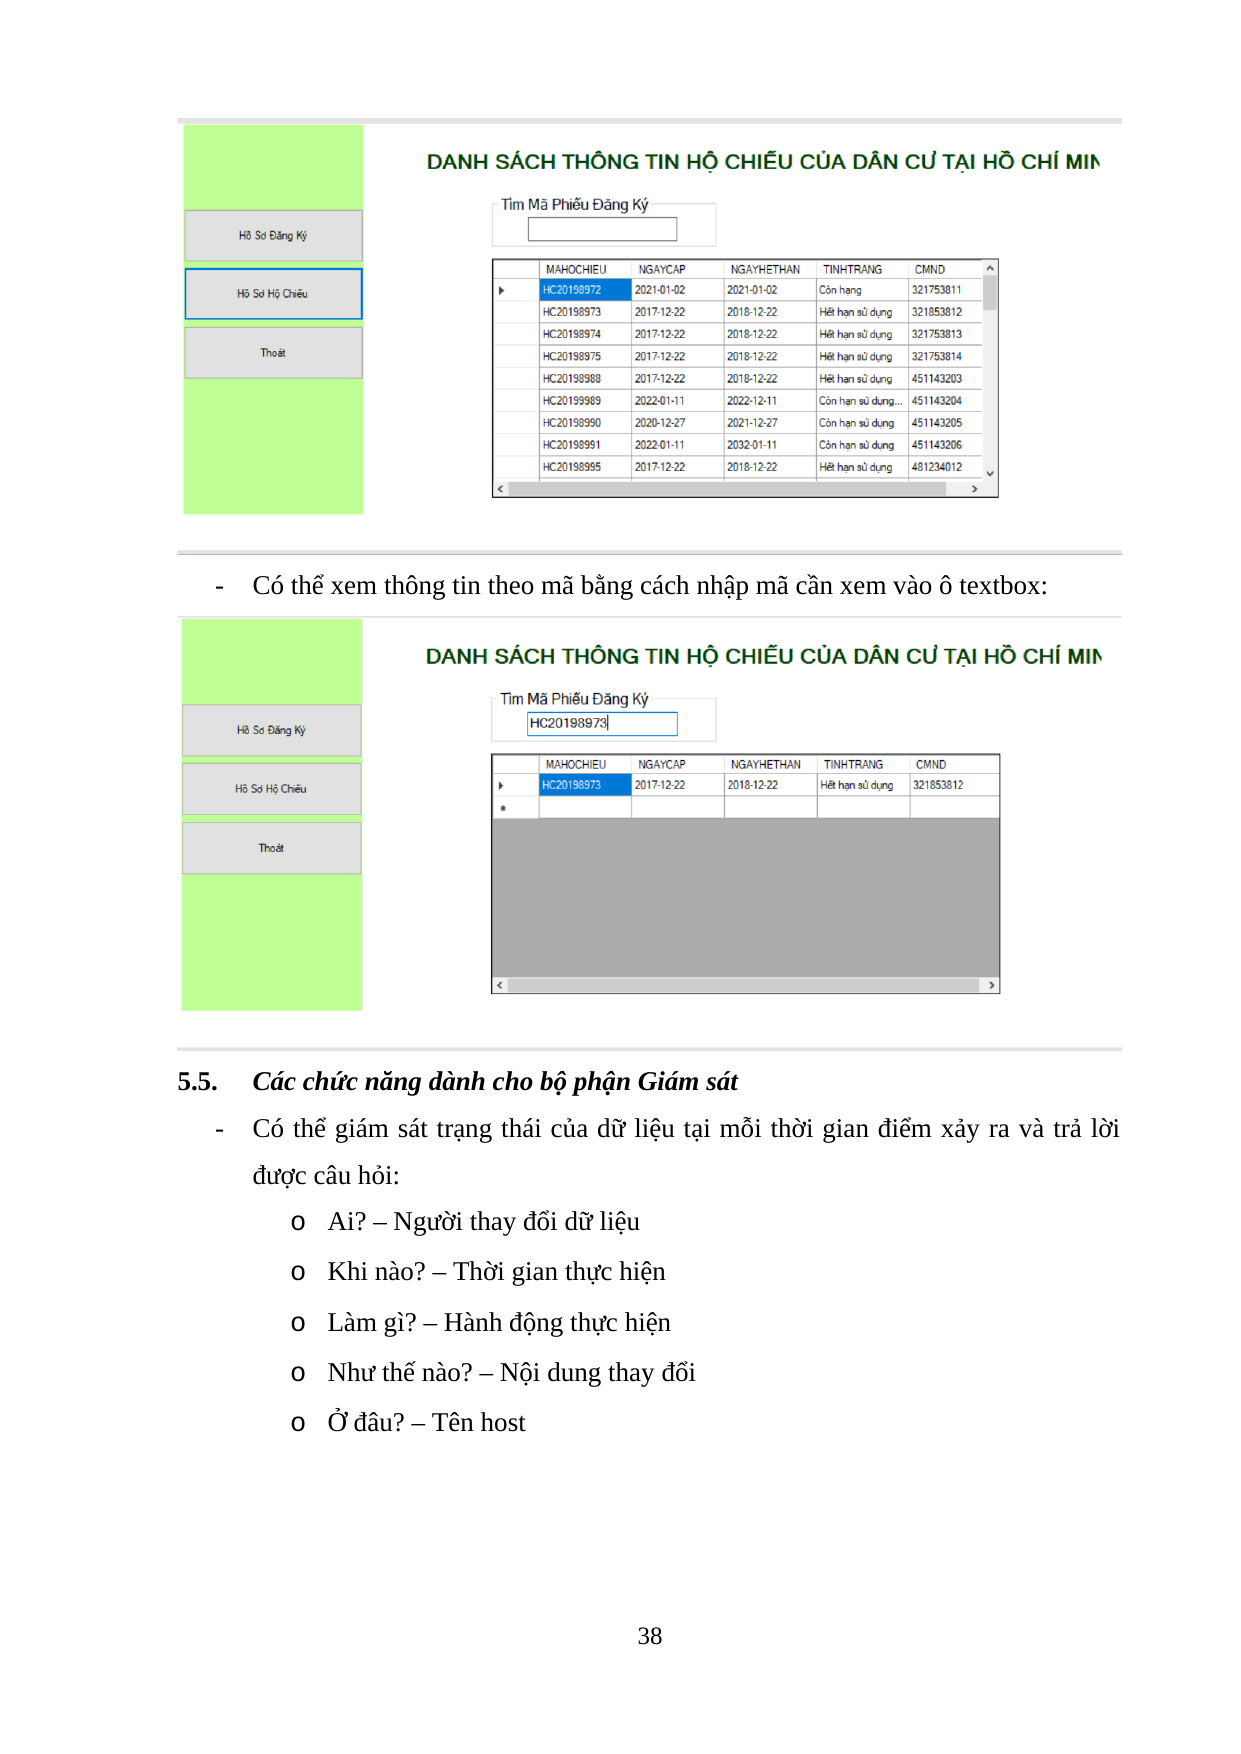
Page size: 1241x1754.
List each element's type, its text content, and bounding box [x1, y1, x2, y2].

picture [177, 118, 1123, 555]
picture [177, 616, 1123, 1051]
list Làm gì? – Hành động thực hiện [290, 1306, 1122, 1339]
list Ai? – Người thay đổi dữ liệu [290, 1205, 1122, 1239]
list Có thể xem thông tin theo mã bằng cách nhập mã cần xem vào ô textbox: [215, 569, 1122, 600]
list Ở đâu? – Tên host [290, 1406, 1122, 1439]
list Như thế nào? – Nội dung thay đổi [290, 1356, 1122, 1389]
subtitle Các chức năng dành cho bộ phận Giám sát [177, 1065, 1122, 1097]
list Có thể giám sát trạng thái của dữ liệu tại mỗi thời gian điểm xảy ra và trả lời được câu hỏi: [215, 1112, 1122, 1190]
list Khi nào? – Thời gian thực hiện [290, 1256, 1122, 1289]
